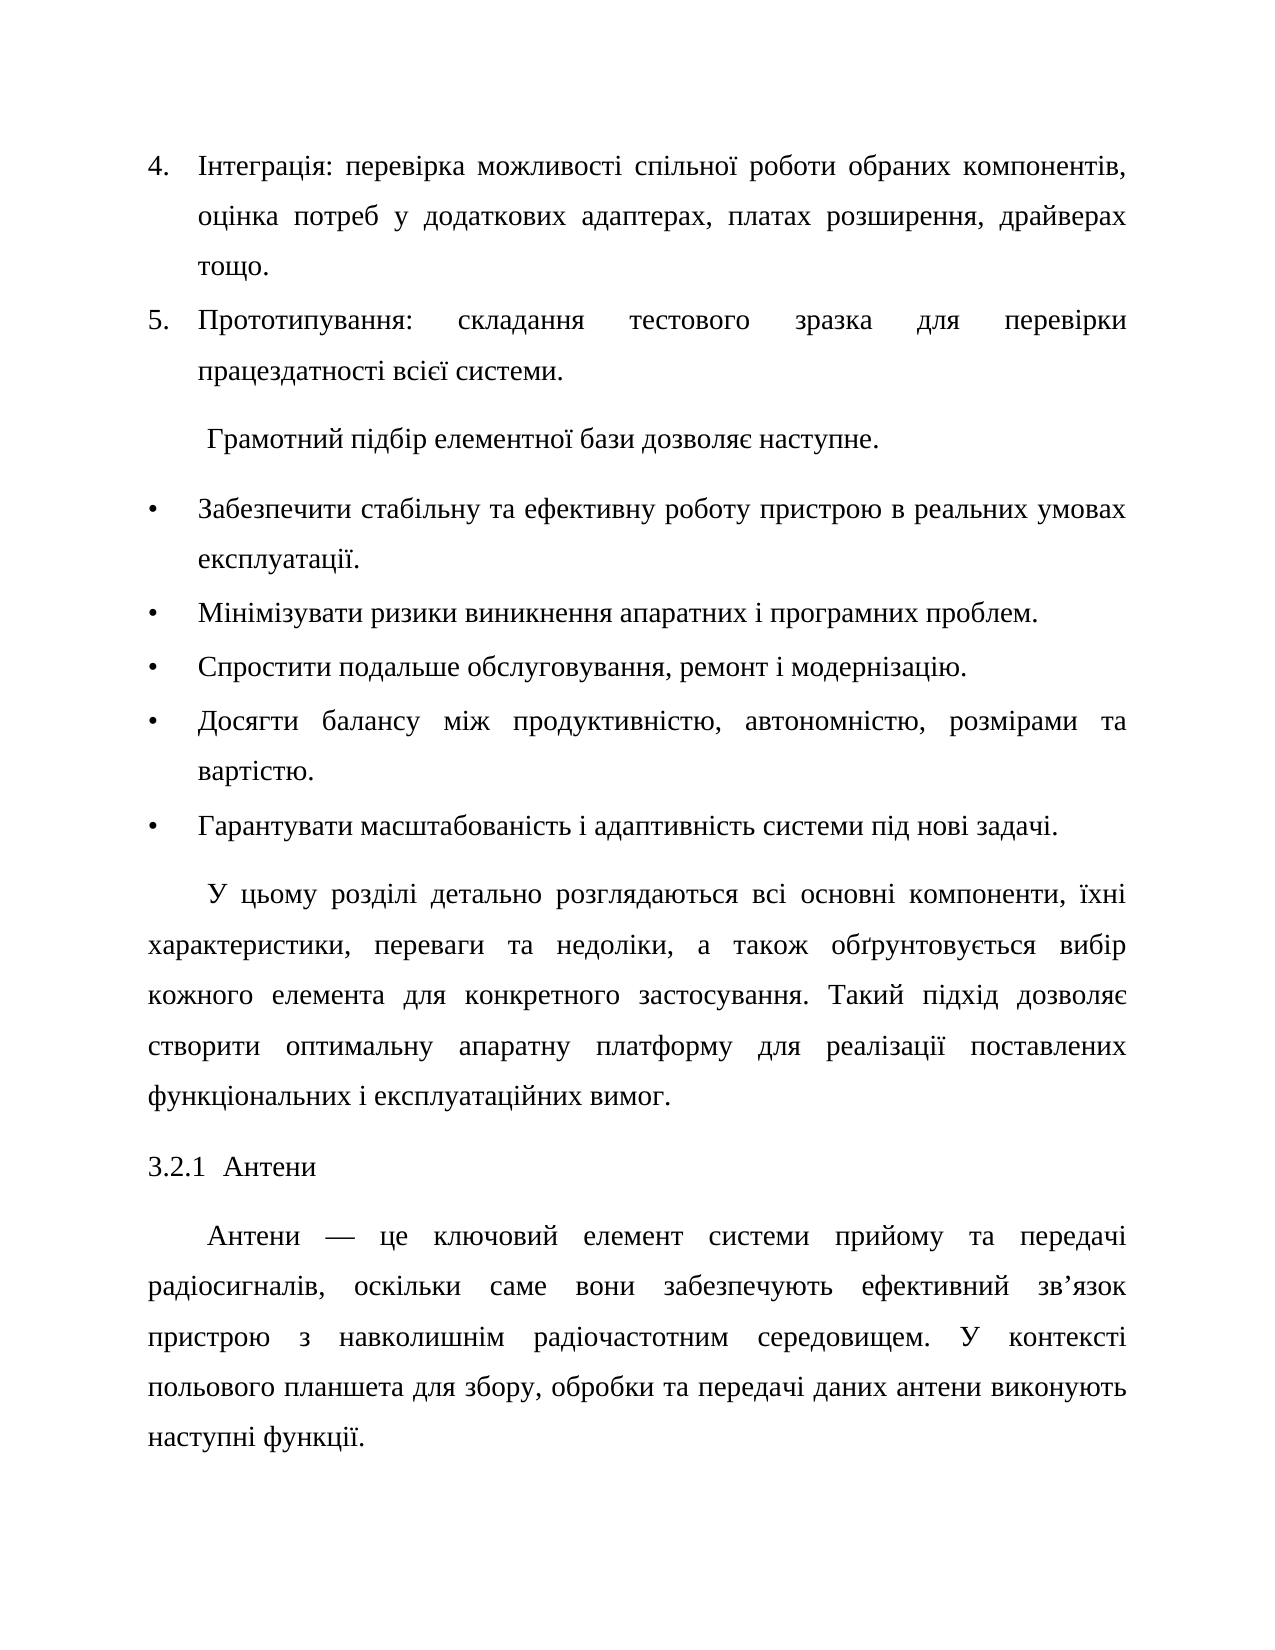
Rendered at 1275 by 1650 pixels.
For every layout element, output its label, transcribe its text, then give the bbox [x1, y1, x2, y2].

list Інтеграція: перевірка можливості спільної роботи обраних компонентів, оцінка потреб у додаткових адаптерах, платах розширення, драйверах тощо. [148, 148, 1127, 282]
list Спростити подальше обслуговування, ремонт і модернізацію. [148, 649, 1127, 683]
list Досягти балансу між продуктивністю, автономністю, розмірами та вартістю. [148, 703, 1127, 787]
list Гарантувати масштабованість і адаптивність системи під нові задачі. [148, 808, 1127, 841]
list Мінімізувати ризики виникнення апаратних і програмних проблем. [148, 595, 1127, 629]
text Антени — це ключовий елемент системи прийому та передачі радіосигналів, оскільки саме вони забезпечують ефективний зв’язок пристрою з навколишнім радіочастотним середовищем. У контексті польового планшета для збору, обробки та передачі даних антени виконують наступні функції. [148, 1218, 1127, 1453]
text У цьому розділі детально розглядаються всі основні компоненти, їхні характеристики, переваги та недоліки, а також обґрунтовується вибір кожного елемента для конкретного застосування. Такий підхід дозволяє створити оптимальну апаратну платформу для реалізації поставлених функціональних і експлуатаційних вимог. [148, 877, 1127, 1111]
list Прототипування: складання тестового зразка для перевірки працездатності всієї системи. [148, 302, 1127, 386]
text Грамотний підбір елементної бази дозволяє наступне. [148, 422, 1127, 455]
list Забезпечити стабільну та ефективну роботу пристрою в реальних умовах експлуатації. [148, 491, 1127, 574]
subtitle Антени [148, 1149, 1127, 1183]
